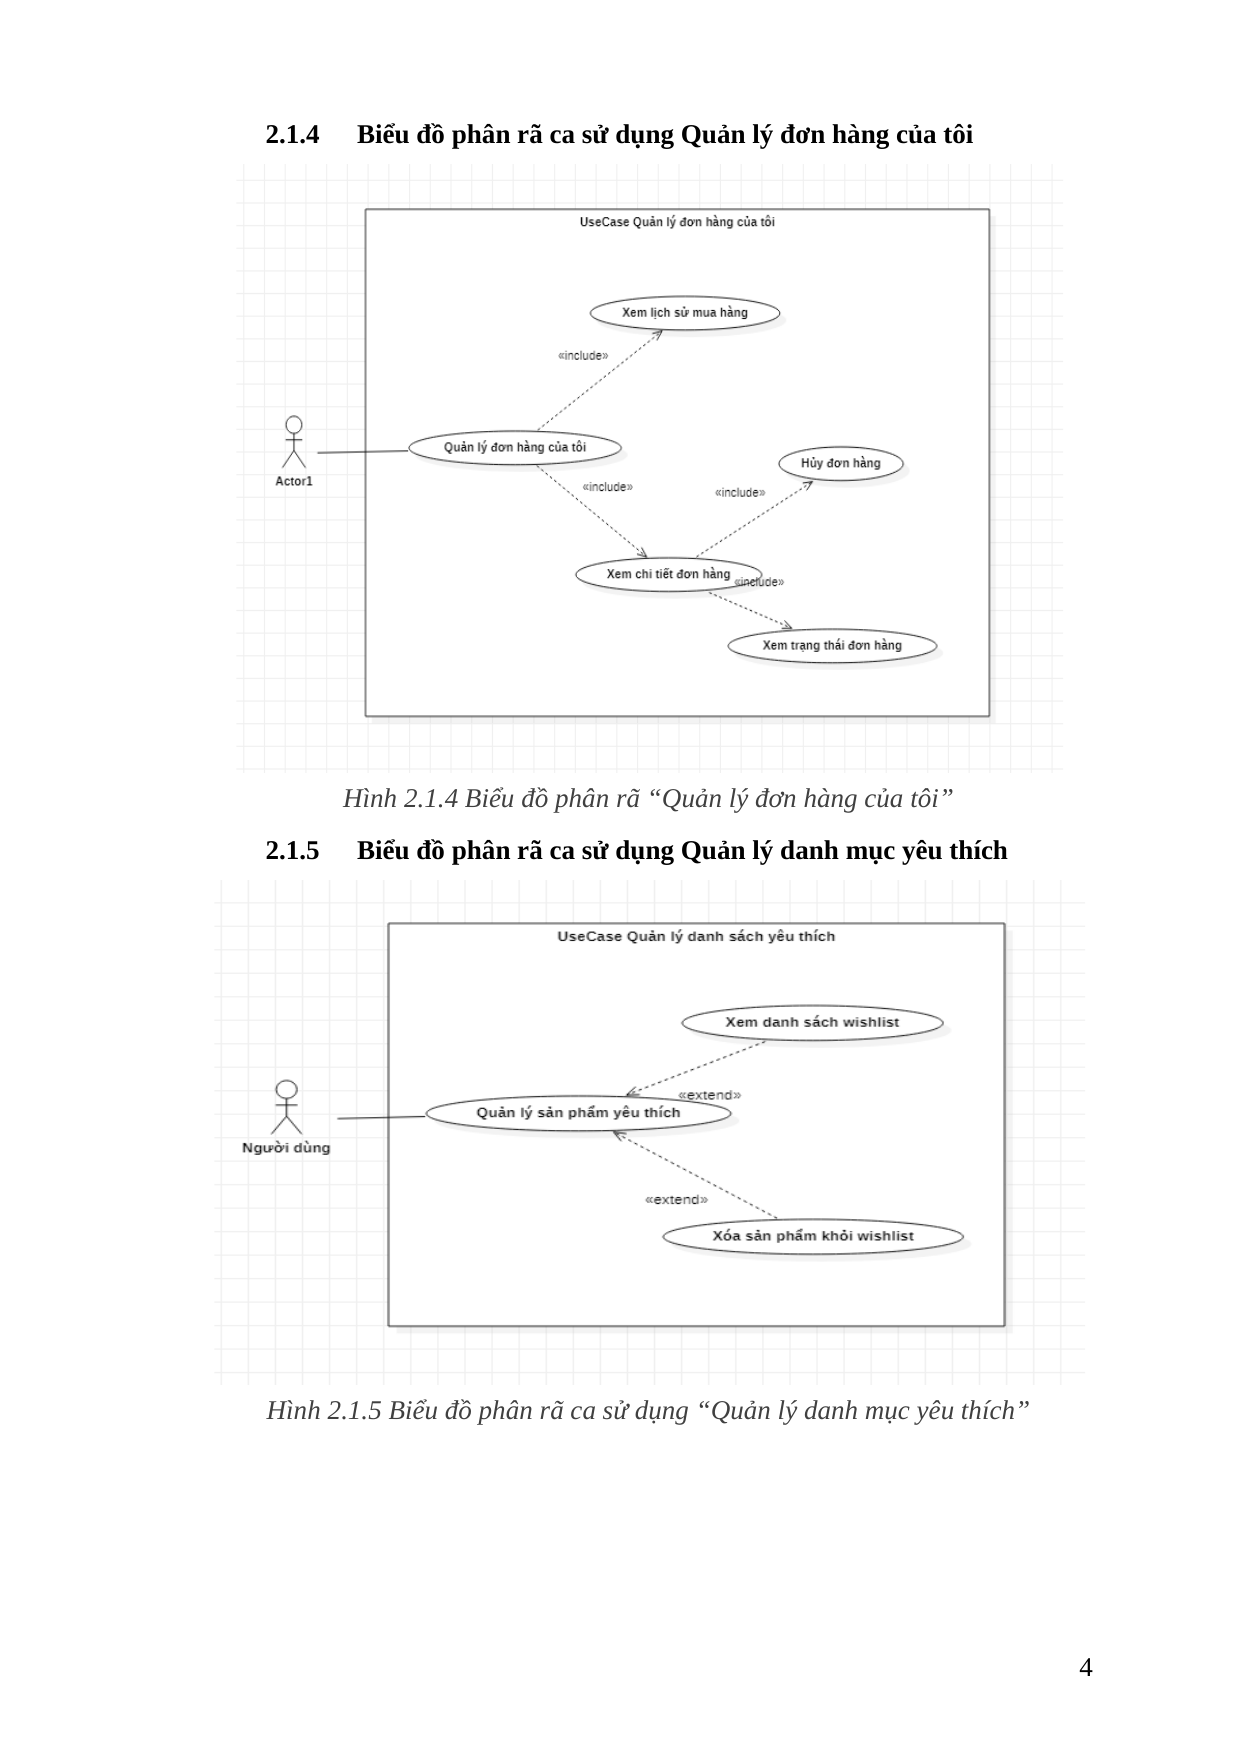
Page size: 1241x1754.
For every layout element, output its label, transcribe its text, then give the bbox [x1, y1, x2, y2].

subtitle Biểu đồ phân rã ca sử dụng Quản lý danh mục yêu thích [265, 834, 1092, 865]
text Hình 2.1.5 Biểu đồ phân rã ca sử dụng “Quản lý danh mục yêu thích” [207, 1394, 1092, 1425]
text Hình 2.1.4 Biểu đồ phân rã “Quản lý đơn hàng của tôi” [207, 782, 1092, 813]
picture [236, 164, 1064, 773]
subtitle Biểu đồ phân rã ca sử dụng Quản lý đơn hàng của tôi [265, 118, 1092, 149]
picture [214, 880, 1085, 1385]
